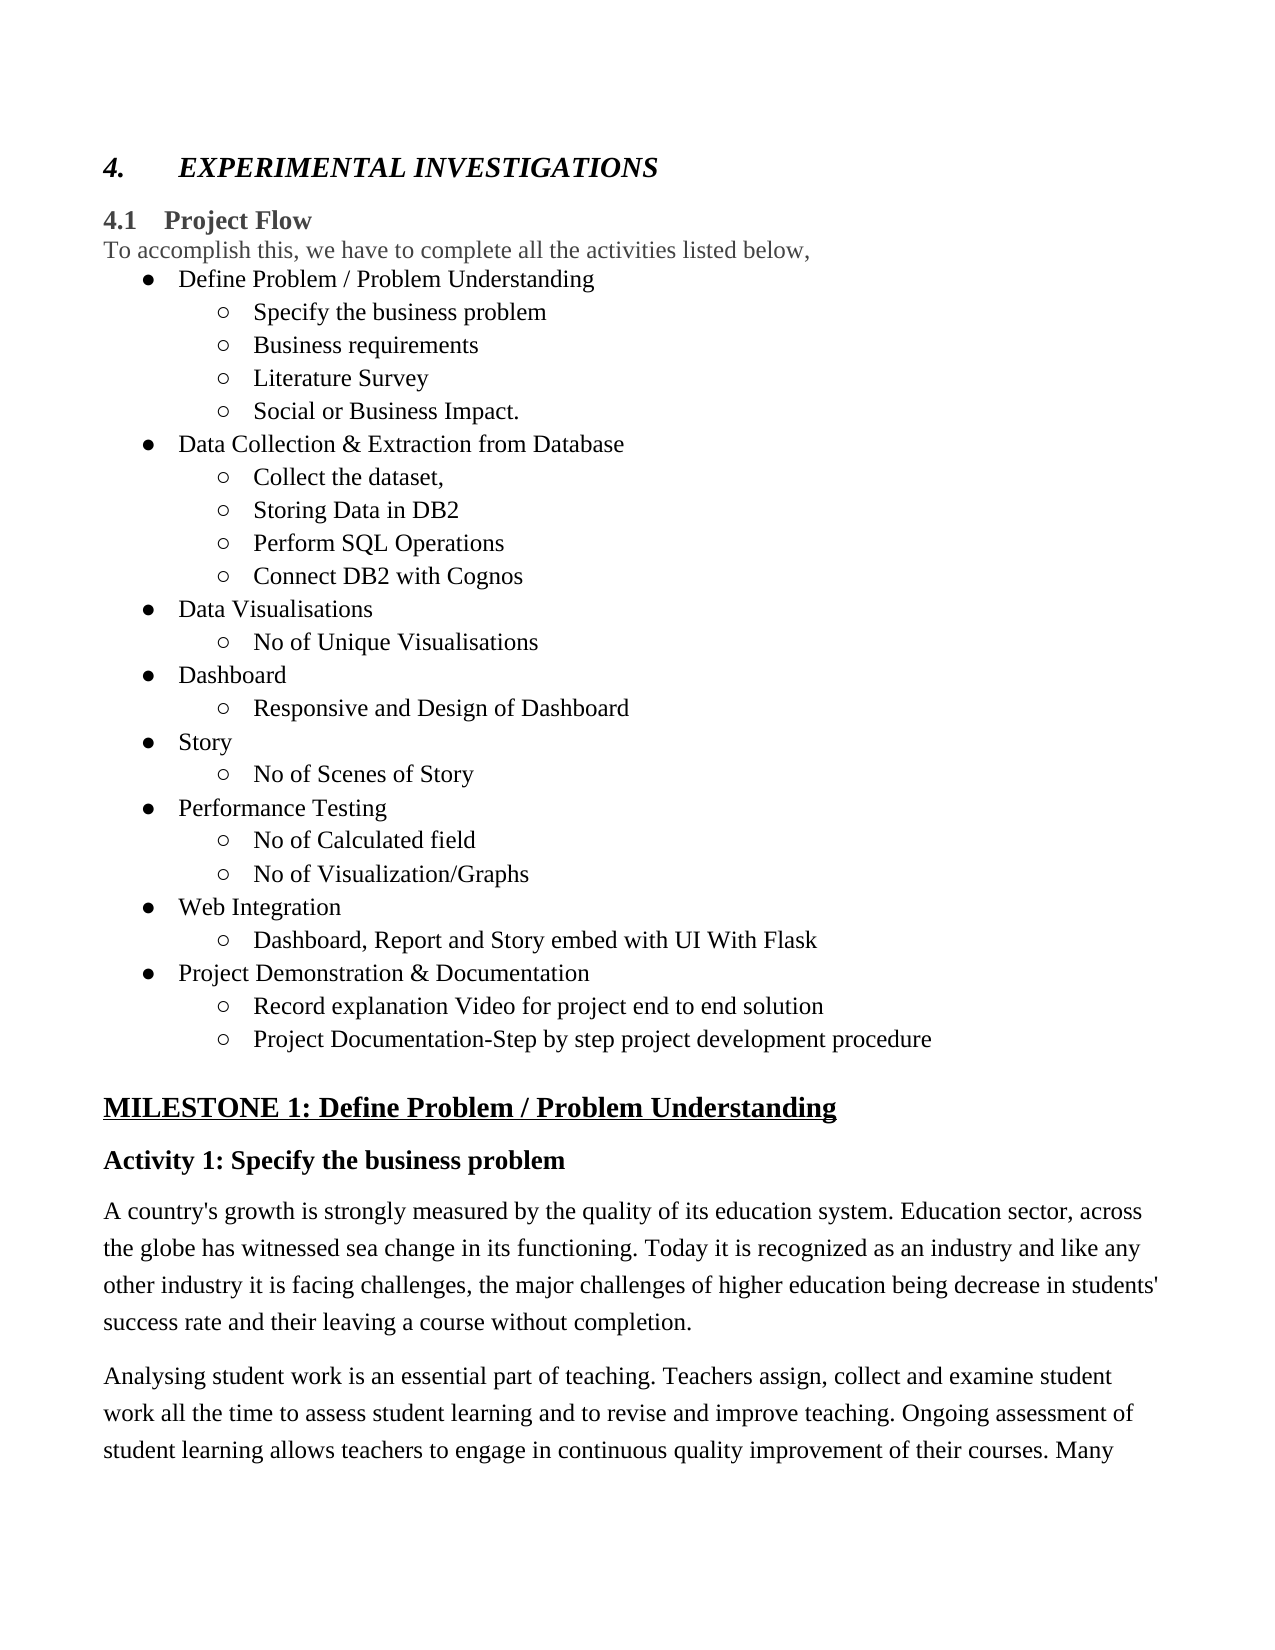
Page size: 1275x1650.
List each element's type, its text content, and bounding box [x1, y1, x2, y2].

list Record explanation Video for project end to end solution [216, 991, 1170, 1019]
list Performance Testing [141, 793, 1170, 821]
text A country's growth is strongly measured by the quality of its education system. Education sector, across the globe has witnessed sea change in its functioning. Today it is recognized as an industry and like any other industry it is facing challenges, the major challenges of higher education being decrease in students' success rate and their leaving a course without completion. [103, 1196, 1170, 1336]
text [103, 1361, 1170, 1464]
list Responsive and Design of Dashboard [216, 693, 1170, 722]
text MILESTONE 1: Define Problem / Problem Understanding [103, 1090, 1170, 1123]
text Activity 1: Specify the business problem [103, 1144, 1170, 1175]
list Specify the business problem [216, 297, 1170, 326]
list Web Integration [141, 892, 1170, 920]
list Dashboard [141, 661, 1170, 689]
list Literature Survey [216, 363, 1170, 392]
list Project Documentation-Step by step project development procedure [216, 1024, 1170, 1052]
list Dashboard, Report and Story embed with UI With Flask [216, 925, 1170, 953]
list Data Collection & Extraction from Database [141, 429, 1170, 458]
list Define Problem / Problem Understanding [141, 264, 1170, 293]
list Social or Business Impact. [216, 396, 1170, 425]
list No of Visualization/Graphs [216, 859, 1170, 887]
list Business requirements [216, 330, 1170, 359]
subtitle To accomplish this, we have to complete all the activities listed below, [103, 236, 1170, 264]
subtitle 4.1 Project Flow [103, 204, 1170, 236]
list No of Calculated field [216, 826, 1170, 854]
list Storing Data in DB2 [216, 495, 1170, 524]
list No of Scenes of Story [216, 759, 1170, 788]
list Collect the dataset, [216, 462, 1170, 491]
list Story [141, 727, 1170, 755]
list No of Unique Visualisations [216, 627, 1170, 656]
list Connect DB2 with Cognos [216, 561, 1170, 590]
list Perform SQL Operations [216, 528, 1170, 557]
text 4. EXPERIMENTAL INVESTIGATIONS [103, 150, 1170, 183]
list Data Visualisations [141, 594, 1170, 623]
list Project Demonstration & Documentation [141, 958, 1170, 986]
